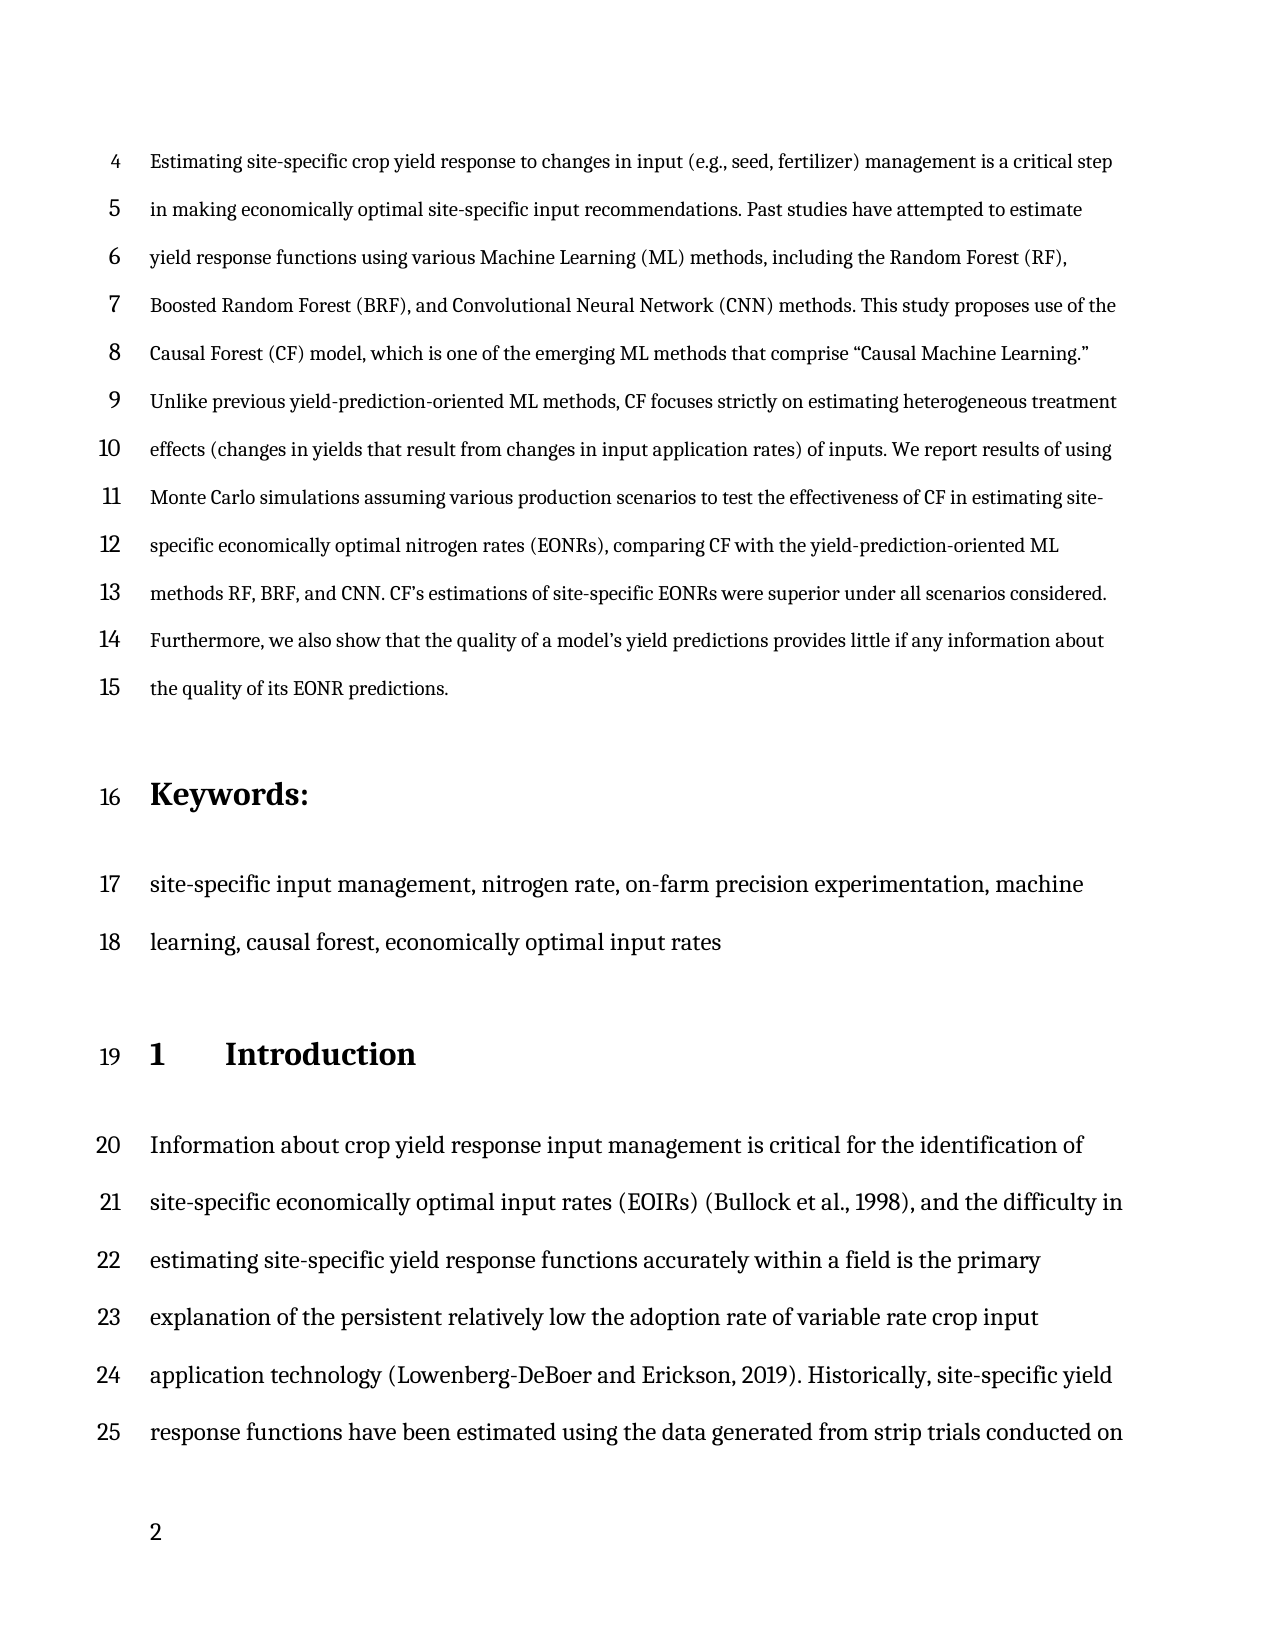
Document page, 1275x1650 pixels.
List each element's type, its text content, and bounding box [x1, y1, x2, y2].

text Estimating site-specific crop yield response to changes in input (e.g., seed, fertilizer) management is a critical step in making economically optimal site-specific input recommendations. Past studies have attempted to estimate yield response functions using various Machine Learning (ML) methods, including the Random Forest (RF), Boosted Random Forest (BRF), and Convolutional Neural Network (CNN) methods. This study proposes use of the Causal Forest (CF) model, which is one of the emerging ML methods that comprise “Causal Machine Learning.” Unlike previous yield-prediction-oriented ML methods, CF focuses strictly on estimating heterogeneous treatment effects (changes in yields that result from changes in input application rates) of inputs. We report results of using Monte Carlo simulations assuming various production scenarios to test the effectiveness of CF in estimating site-specific economically optimal nitrogen rates (EONRs), comparing CF with the yield-prediction-oriented ML methods RF, BRF, and CNN. CF’s estimations of site-specific EONRs were superior under all scenarios considered. Furthermore, we also show that the quality of a model’s yield predictions provides little if any information about the quality of its EONR predictions. [150, 150, 1125, 701]
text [150, 1131, 1125, 1447]
subtitle 1 Introduction [150, 1035, 1125, 1074]
text site-specific input management, nitrogen rate, on-farm precision experimentation, machine learning, causal forest, economically optimal input rates [150, 870, 1125, 957]
subtitle Keywords: [150, 775, 1125, 813]
